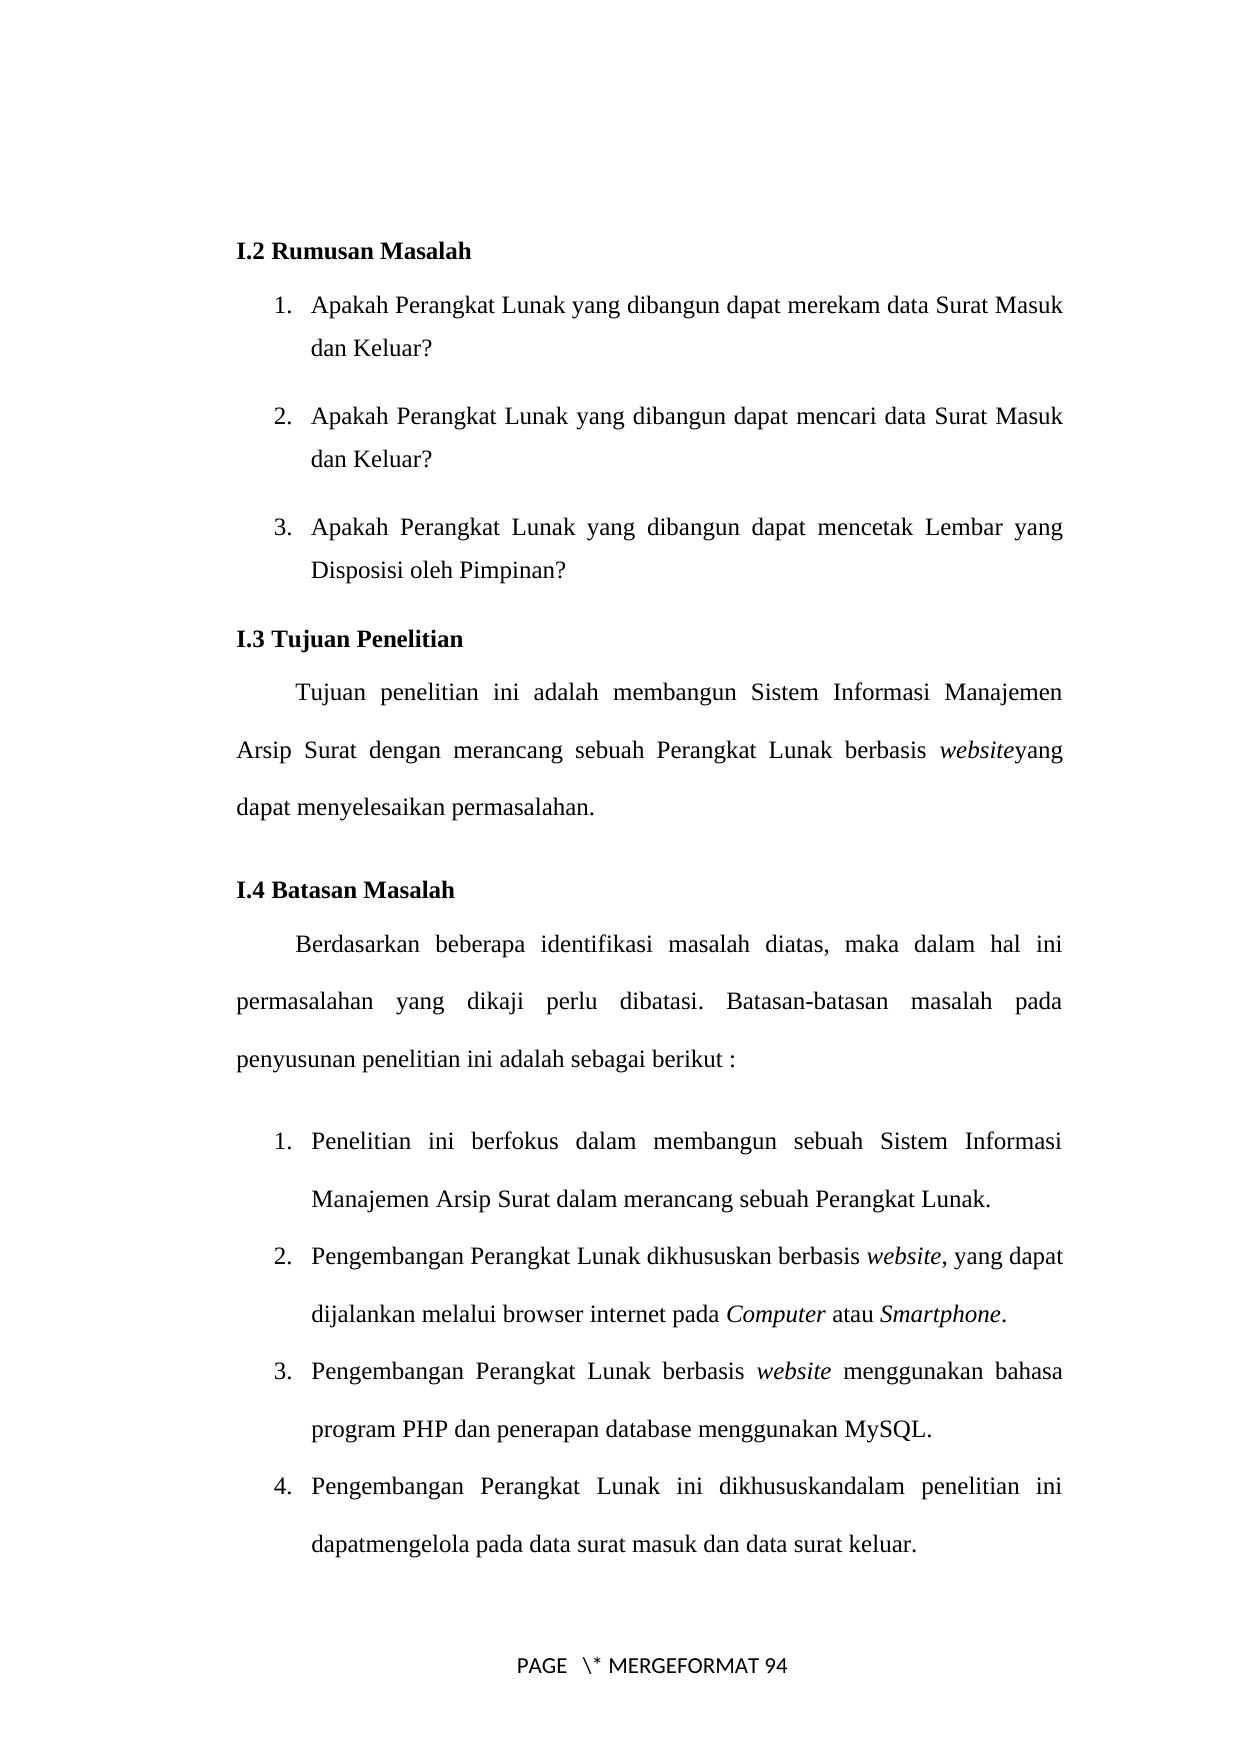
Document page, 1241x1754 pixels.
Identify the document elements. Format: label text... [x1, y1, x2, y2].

subtitle Tujuan Penelitian [236, 624, 1063, 652]
list Apakah Perangkat Lunak yang dibangun dapat mencari data Surat Masuk dan Keluar? [273, 401, 1063, 473]
list Pengembangan Perangkat Lunak dikhususkan berbasis website, yang dapat dijalankan melalui browser internet pada Computer atau Smartphone. [274, 1241, 1063, 1327]
list Penelitian ini berfokus dalam membangun sebuah Sistem Informasi Manajemen Arsip Surat dalam merancang sebuah Perangkat Lunak. [274, 1126, 1063, 1212]
list Apakah Perangkat Lunak yang dibangun dapat merekam data Surat Masuk dan Keluar? [273, 290, 1063, 362]
text Tujuan penelitian ini adalah membangun Sistem Informasi Manajemen Arsip Surat dengan merancang sebuah Perangkat Lunak berbasis websiteyang dapat menyelesaikan permasalahan. [236, 677, 1063, 821]
list Apakah Perangkat Lunak yang dibangun dapat mencetak Lembar yang Disposisi oleh Pimpinan? [273, 512, 1063, 584]
list Pengembangan Perangkat Lunak ini dikhususkandalam penelitian ini dapatmengelola pada data surat masuk dan data surat keluar. [274, 1471, 1063, 1557]
subtitle Rumusan Masalah [236, 236, 1063, 265]
subtitle Batasan Masalah [236, 875, 1063, 904]
text Berdasarkan beberapa identifikasi masalah diatas, maka dalam hal ini permasalahan yang dikaji perlu dibatasi. Batasan-batasan masalah pada penyusunan penelitian ini adalah sebagai berikut : [236, 929, 1063, 1072]
list Pengembangan Perangkat Lunak berbasis website menggunakan bahasa program PHP dan penerapan database menggunakan MySQL. [274, 1356, 1063, 1442]
